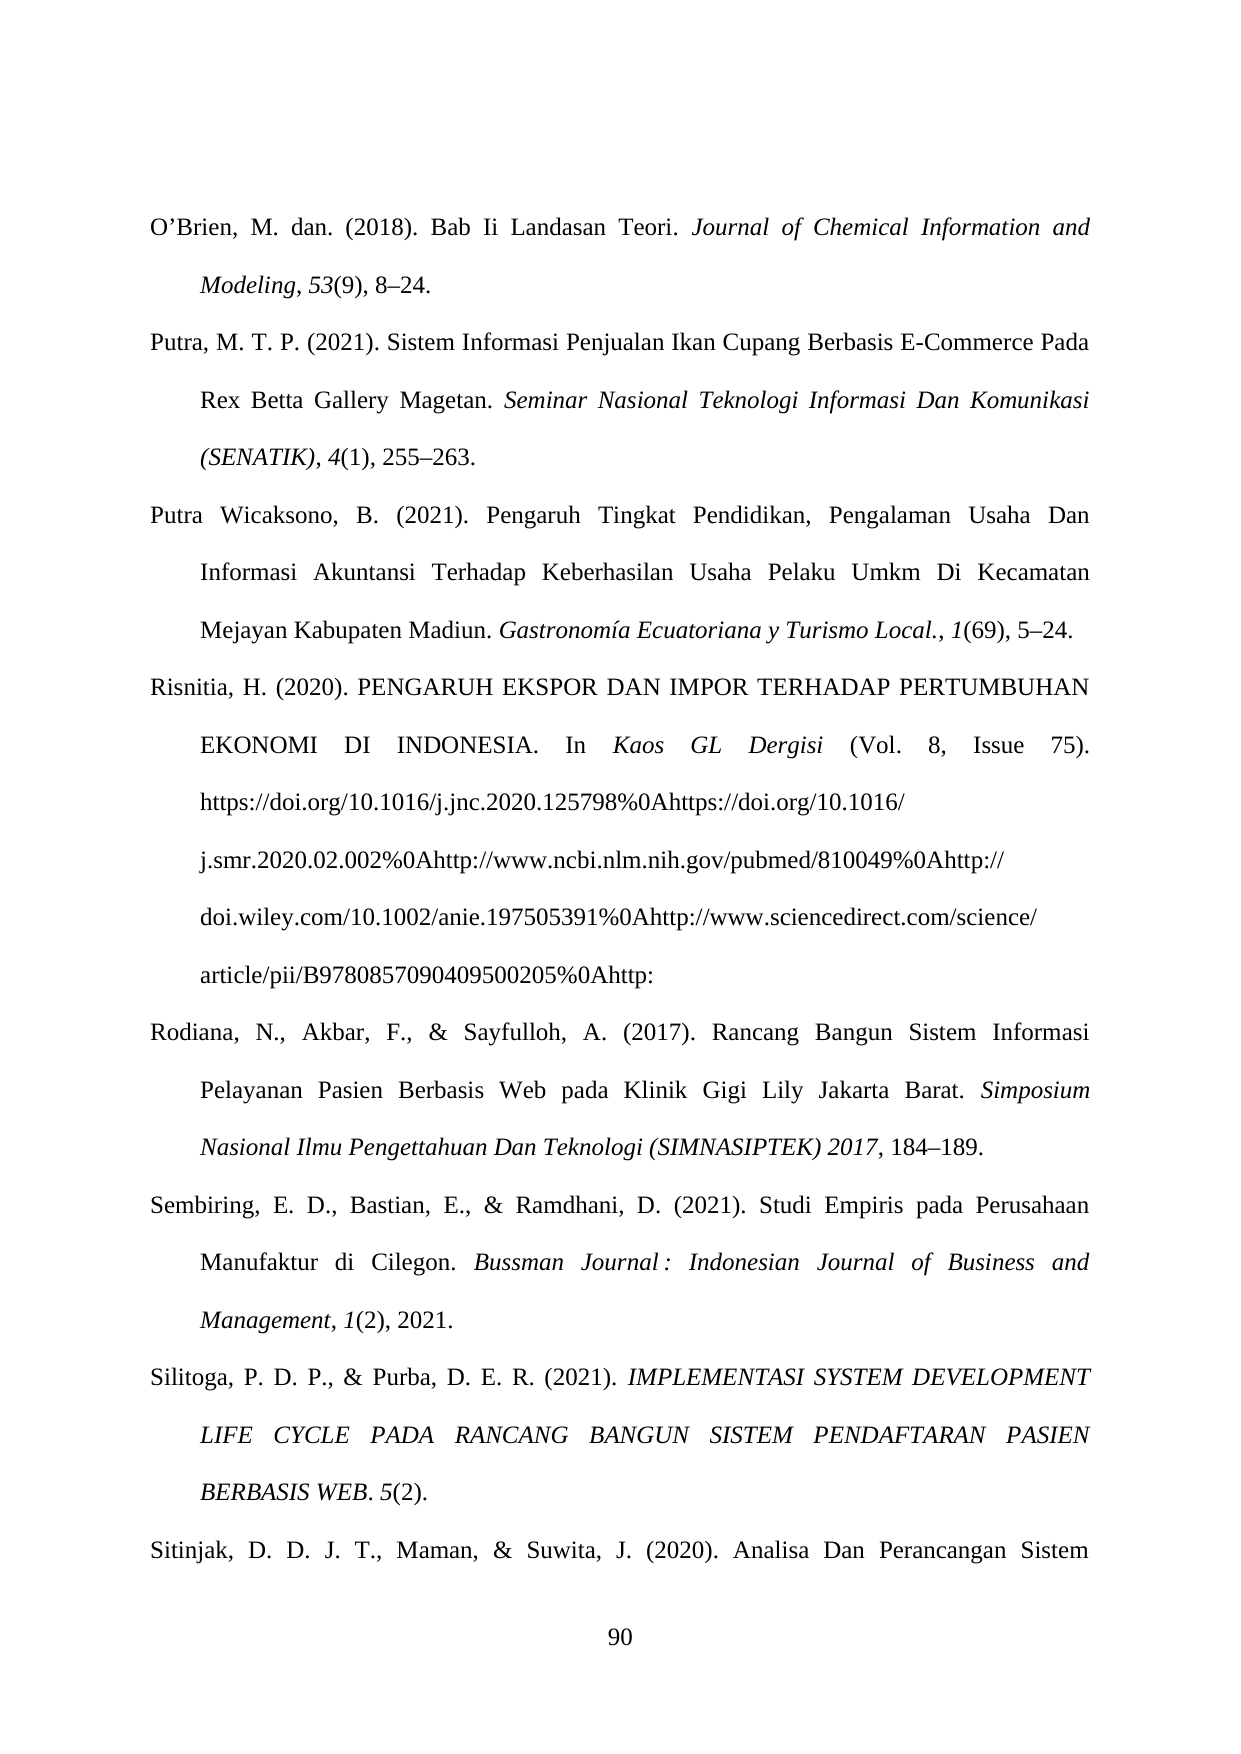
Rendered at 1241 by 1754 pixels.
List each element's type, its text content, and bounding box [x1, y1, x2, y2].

text Putra Wicaksono, B. (2021). Pengaruh Tingkat Pendidikan, Pengalaman Usaha Dan Informasi Akuntansi Terhadap Keberhasilan Usaha Pelaku Umkm Di Kecamatan Mejayan Kabupaten Madiun. Gastronomía Ecuatoriana y Turismo Local., 1(69), 5–24. [150, 500, 1090, 643]
text Putra, M. T. P. (2021). Sistem Informasi Penjualan Ikan Cupang Berbasis E-Commerce Pada Rex Betta Gallery Magetan. Seminar Nasional Teknologi Informasi Dan Komunikasi (SENATIK), 4(1), 255–263. [150, 327, 1090, 471]
text Sembiring, E. D., Bastian, E., & Ramdhani, D. (2021). Studi Empiris pada Perusahaan Manufaktur di Cilegon. Bussman Journal : Indonesian Journal of Business and Management, 1(2), 2021. [150, 1190, 1090, 1333]
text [150, 1535, 1090, 1563]
text Rodiana, N., Akbar, F., & Sayfulloh, A. (2017). Rancang Bangun Sistem Informasi Pelayanan Pasien Berbasis Web pada Klinik Gigi Lily Jakarta Barat. Simposium Nasional Ilmu Pengettahuan Dan Teknologi (SIMNASIPTEK) 2017, 184–189. [150, 1017, 1090, 1161]
text O’Brien, M. dan. (2018). Bab Ii Landasan Teori. Journal of Chemical Information and Modeling, 53(9), 8–24. [150, 212, 1090, 298]
text Silitoga, P. D. P., & Purba, D. E. R. (2021). IMPLEMENTASI SYSTEM DEVELOPMENT LIFE CYCLE PADA RANCANG BANGUN SISTEM PENDAFTARAN PASIEN BERBASIS WEB. 5(2). [150, 1362, 1090, 1506]
text Risnitia, H. (2020). PENGARUH EKSPOR DAN IMPOR TERHADAP PERTUMBUHAN EKONOMI DI INDONESIA. In Kaos GL Dergisi (Vol. 8, Issue 75). https://doi.org/10.1016/j.jnc.2020.125798%0Ahttps://doi.org/10.1016/j.smr.2020.02.002%0Ahttp://www.ncbi.nlm.nih.gov/pubmed/810049%0Ahttp://doi.wiley.com/10.1002/anie.197505391%0Ahttp://www.sciencedirect.com/science/article/pii/B9780857090409500205%0Ahttp: [150, 672, 1090, 988]
